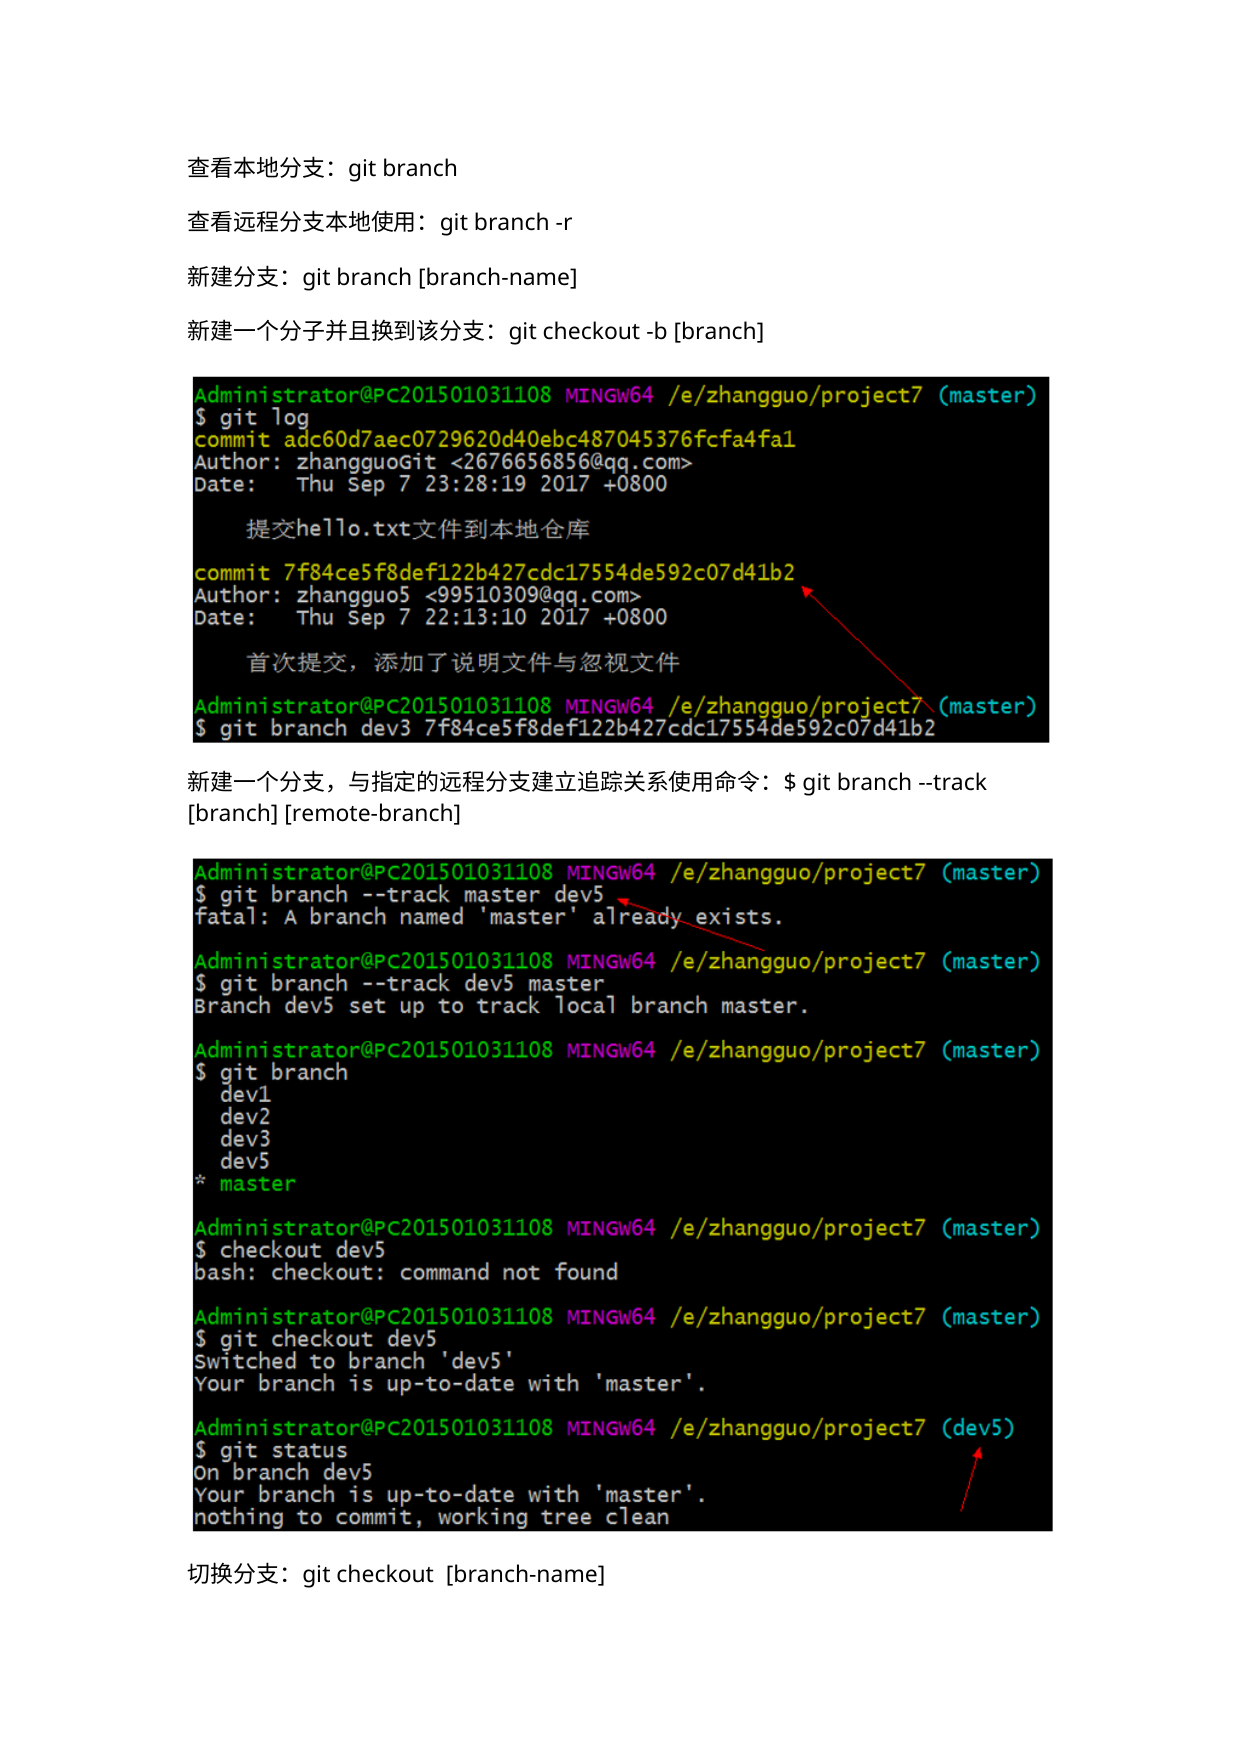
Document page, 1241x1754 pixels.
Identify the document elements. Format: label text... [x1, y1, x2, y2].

picture [187, 366, 1053, 744]
text 新建分支：git branch [branch-name] [187, 258, 1053, 292]
text 查看远程分支本地使用：git branch -r [187, 204, 1053, 237]
text 切换分支：git checkout [branch-name] [187, 1556, 1053, 1589]
text 新建一个分支，与指定的远程分支建立追踪关系使用命令：$ git branch --track [branch] [remote-branch] [187, 764, 1053, 828]
picture [187, 849, 1053, 1535]
text 新建一个分子并且换到该分支：git checkout -b [branch] [187, 312, 1053, 346]
text 查看本地分支：git branch [187, 150, 1053, 183]
